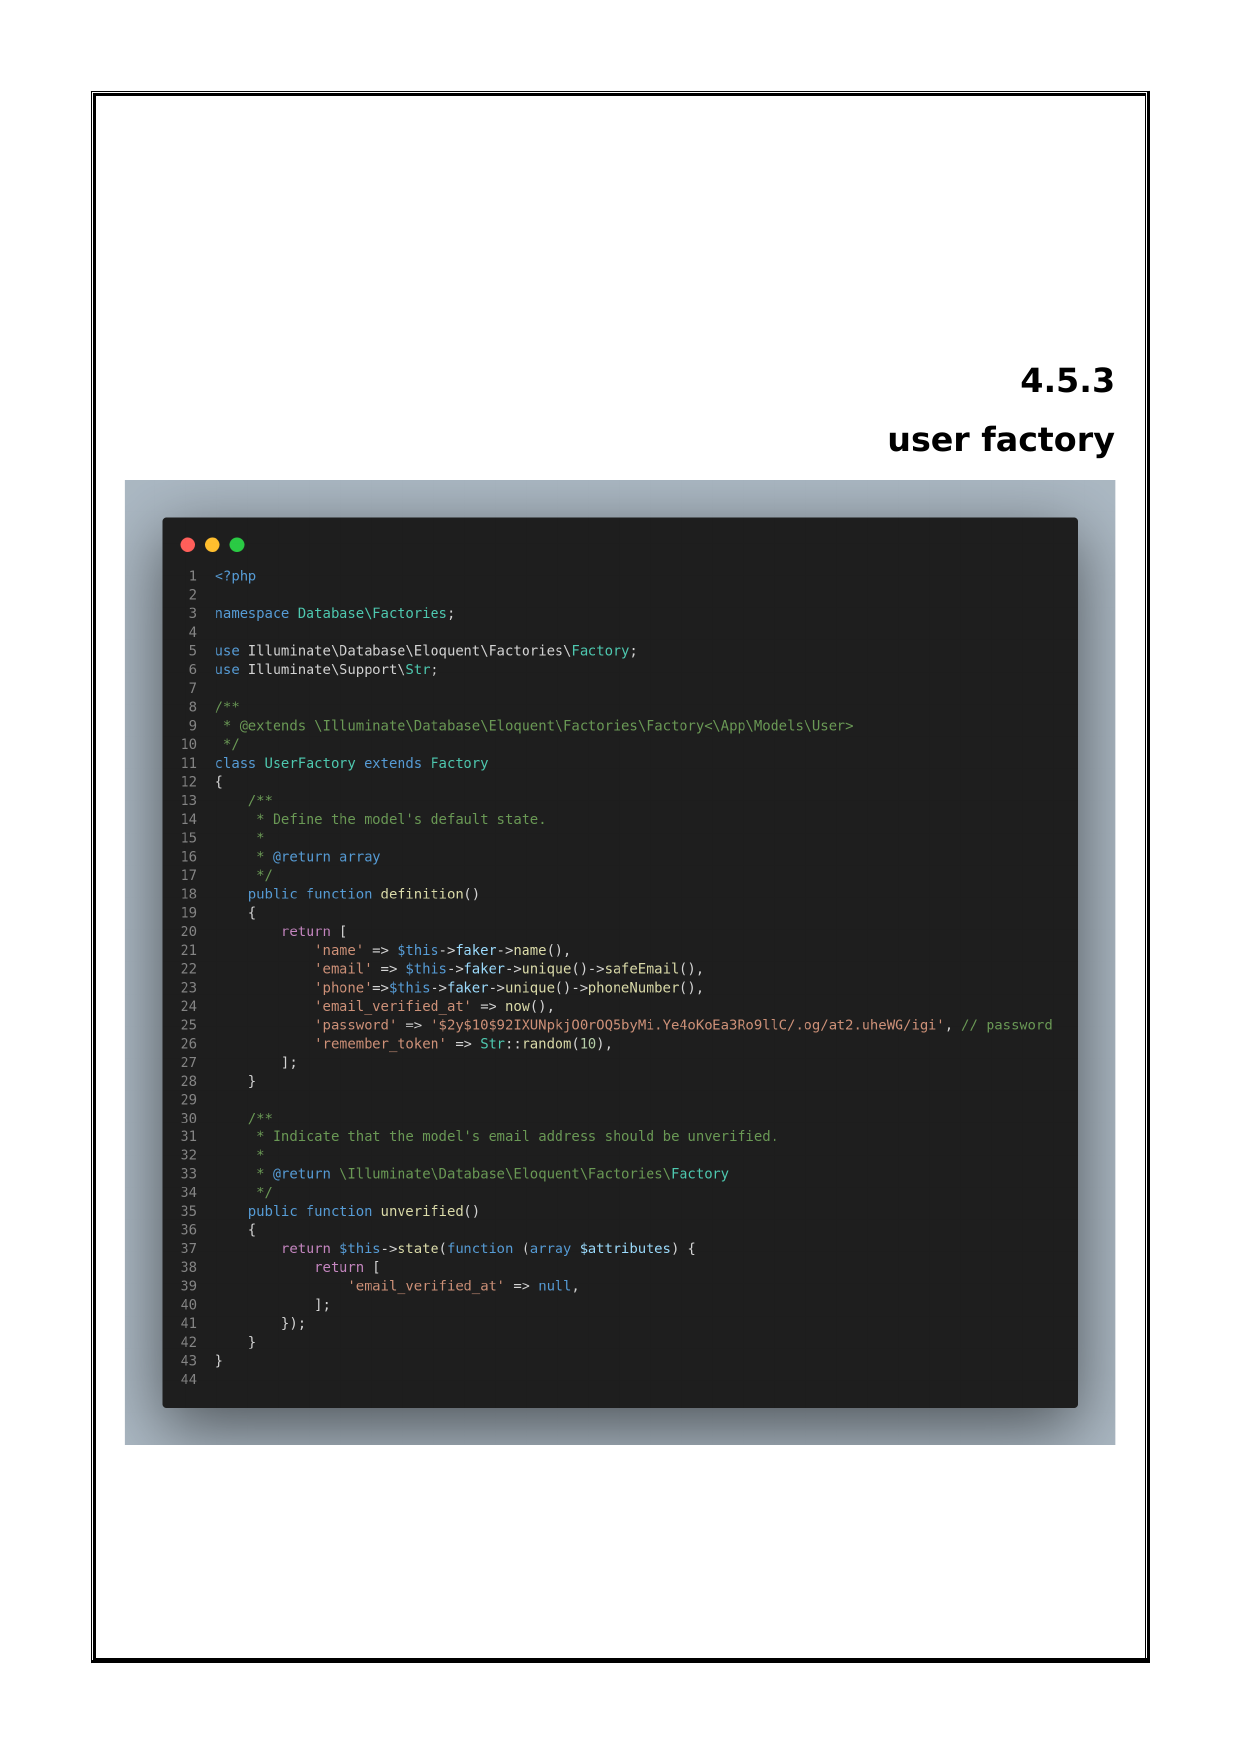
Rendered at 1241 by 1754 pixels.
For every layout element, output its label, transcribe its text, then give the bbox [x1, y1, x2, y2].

picture [124, 480, 1116, 1445]
text 4.5.3 [125, 362, 1115, 400]
text user factory [125, 421, 1115, 459]
